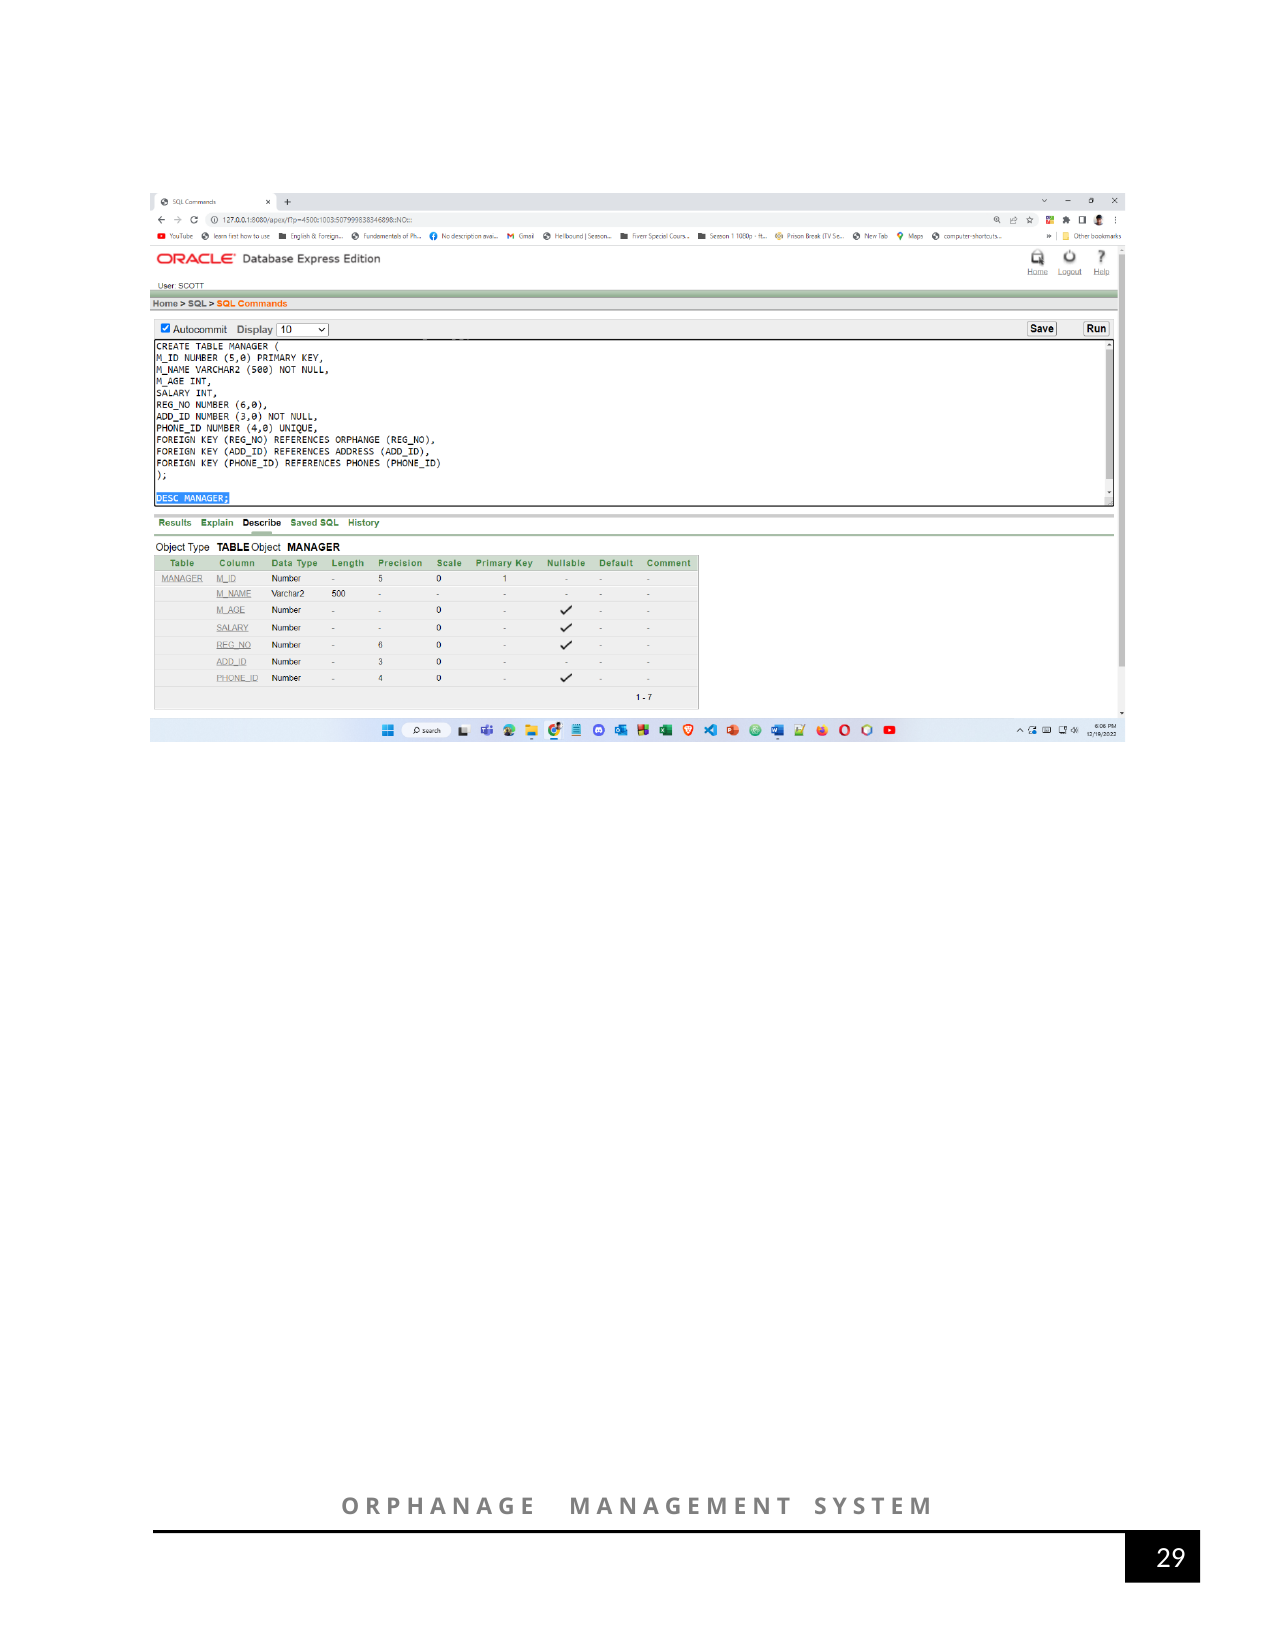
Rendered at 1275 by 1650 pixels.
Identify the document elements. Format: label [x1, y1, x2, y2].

picture [150, 193, 1125, 742]
